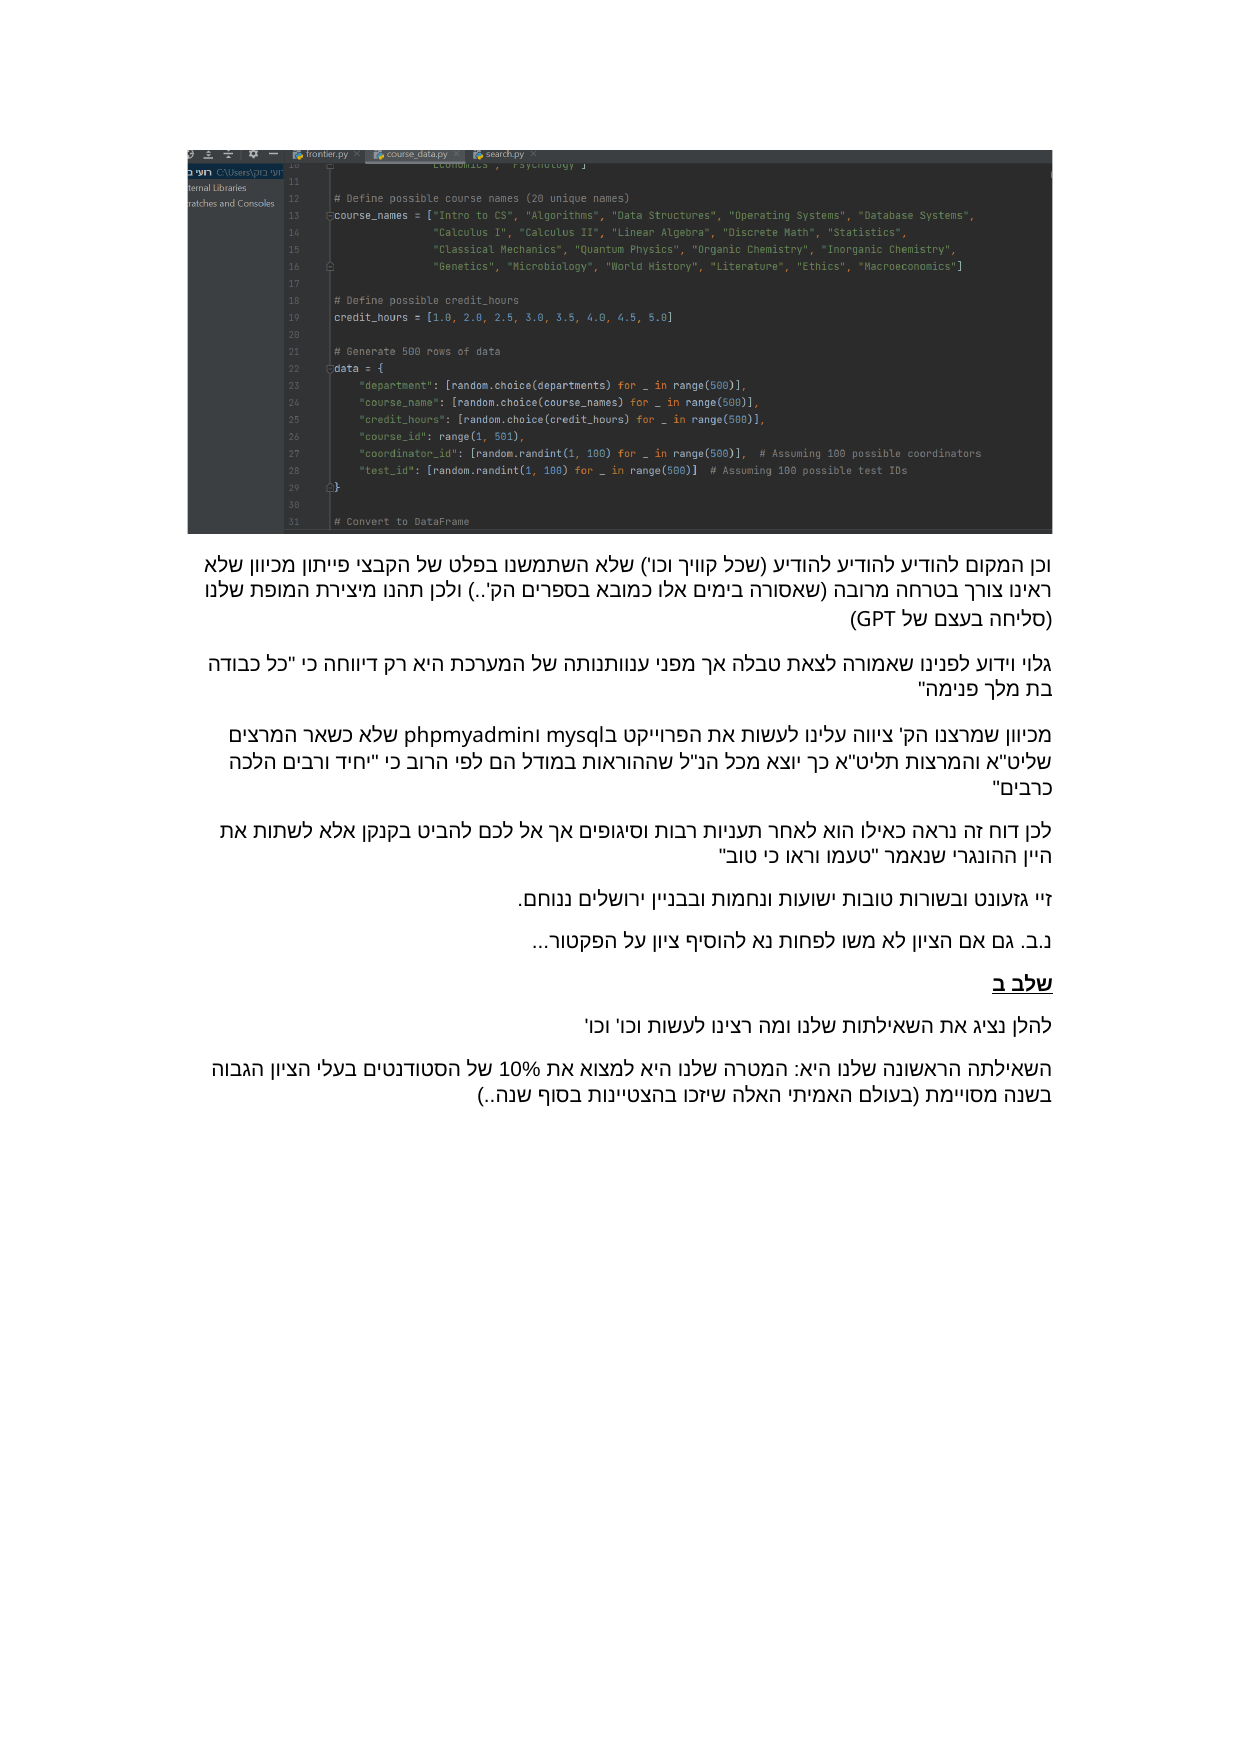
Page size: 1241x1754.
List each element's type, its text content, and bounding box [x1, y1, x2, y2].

text השאילתה הראשונה שלנו היא: המטרה שלנו היא למצוא את 10% של הסטודנטים בעלי הציון הגבוה בשנה מסויימת (בעולם האמיתי האלה שיזכו בהצטיינות בסוף שנה..) [187, 1057, 1053, 1107]
text גלוי וידוע לפנינו שאמורה לצאת טבלה אך מפני ענוותנותה של המערכת היא רק דיווחה כי "כל כבודה בת מלך פנימה" [187, 651, 1053, 701]
text וכן המקום להודיע להודיע להודיע (שכל קוויך וכו') שלא השתמשנו בפלט של הקבצי פייתון מכיוון שלא ראינו צורך בטרחה מרובה (שאסורה בימים אלו כמובא בספרים הק'..) ולכן תהנו מיצירת המופת שלנו (סליחה בעצם של GPT) [187, 552, 1053, 633]
text נ.ב. גם אם הציון לא משו לפחות נא להוסיף ציון על הפקטור... [187, 929, 1053, 953]
text לכן דוח זה נראה כאילו הוא לאחר תעניות רבות וסיגופים אך אל לכם להביט בקנקן אלא לשתות את היין ההונגרי שנאמר "טעמו וראו כי טוב" [187, 818, 1053, 868]
text זיי גזעונט ובשורות טובות ישועות ונחמות ובבניין ירושלים ננוחם. [187, 887, 1053, 911]
picture [187, 150, 1053, 534]
text להלן נציג את השאילתות שלנו ומה רצינו לעשות וכו' וכו' [187, 1014, 1053, 1038]
text שלב ב [187, 972, 1053, 996]
text מכיוון שמרצנו הק' ציווה עלינו לעשות את הפרוייקט בmysql וphpmyadmin שלא כשאר המרצים שליט"א והמרצות תליט"א כך יוצא מכל הנ"ל שההוראות במודל הם לפי הרוב כי "יחיד ורבים הלכה כרבים" [187, 720, 1053, 800]
